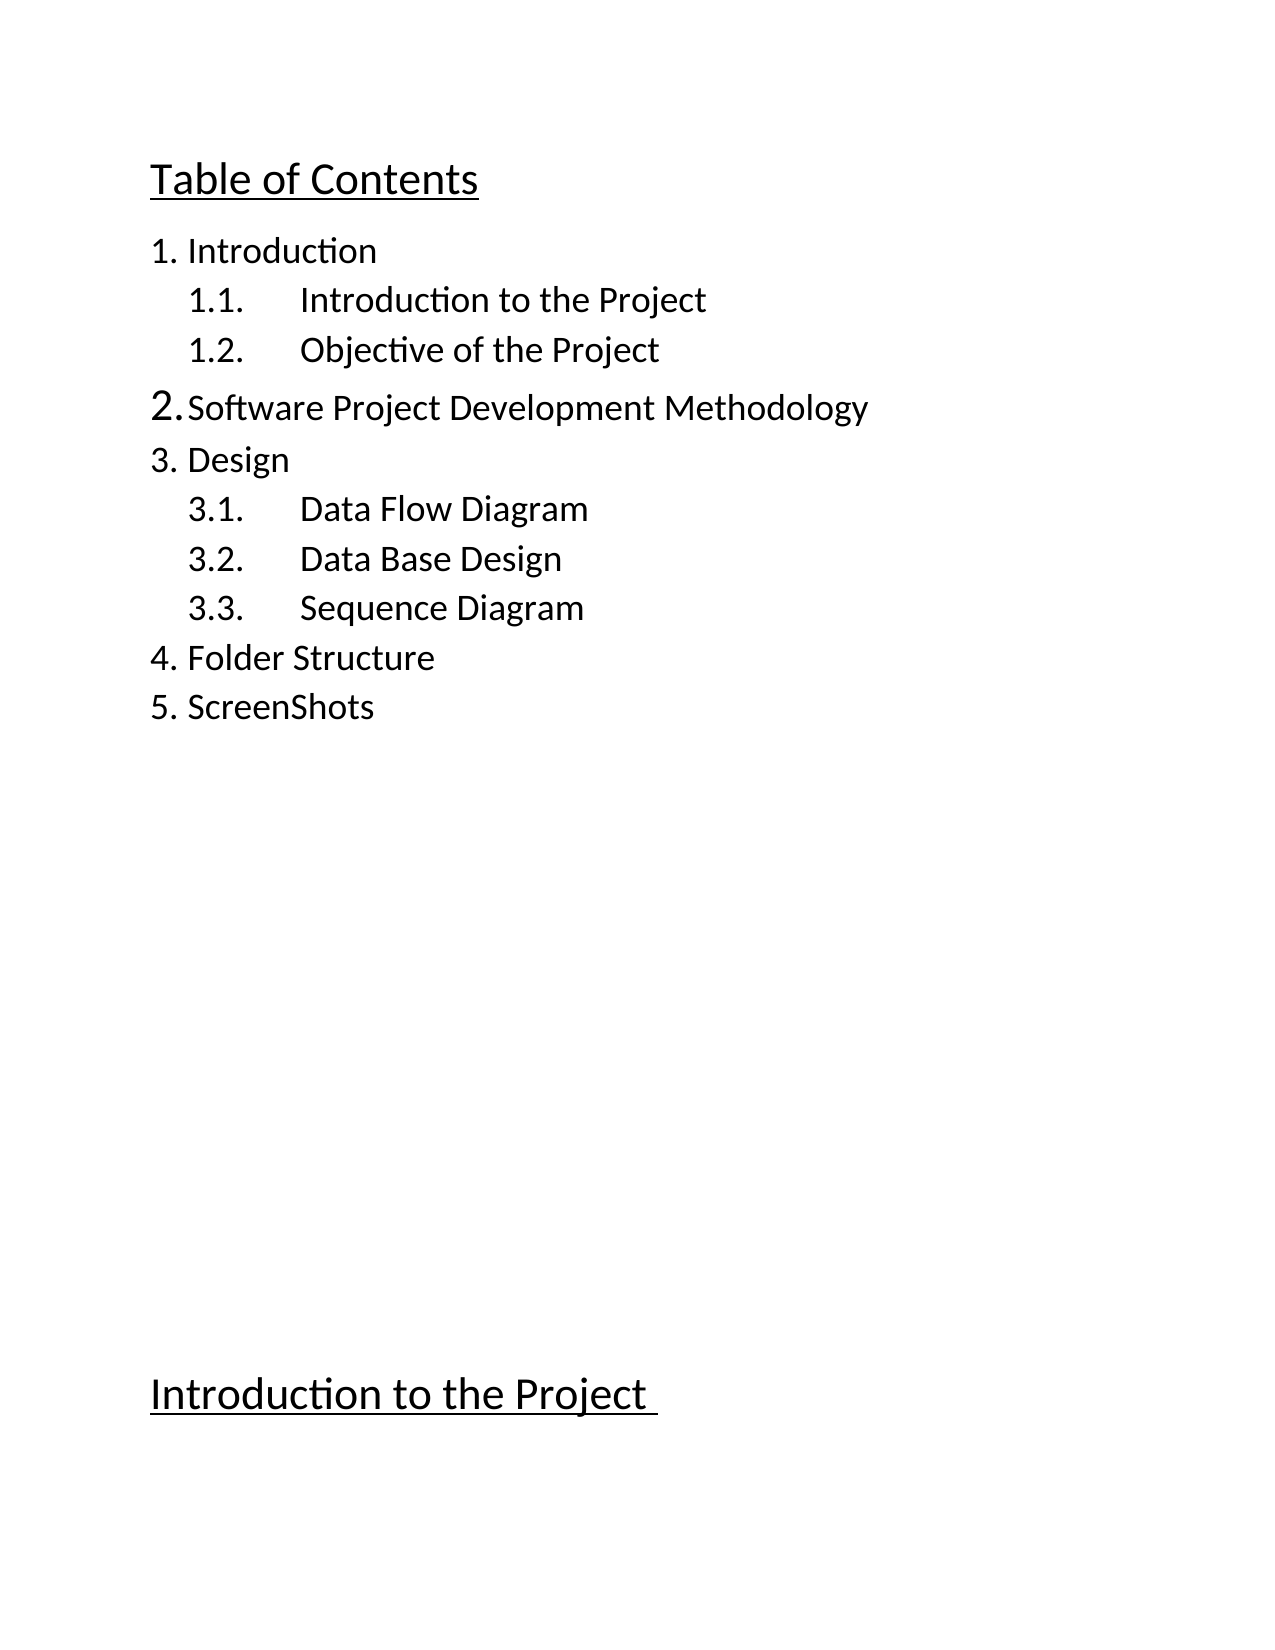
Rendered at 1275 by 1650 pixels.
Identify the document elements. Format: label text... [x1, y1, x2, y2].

list Sequence Diagram [187, 584, 1125, 630]
list Introduction [150, 227, 1125, 273]
list Design [150, 436, 1125, 482]
list Introduction to the Project [187, 276, 1125, 322]
text Table of Contents [150, 150, 1125, 206]
list Software Project Development Methodology [150, 375, 1125, 431]
list Folder Structure [150, 634, 1125, 679]
list Data Flow Diagram [187, 485, 1125, 531]
list Objective of the Project [187, 326, 1125, 372]
list Data Base Design [187, 535, 1125, 581]
text Introduction to the Project [150, 1365, 1125, 1421]
list ScreenShots [150, 683, 1125, 729]
